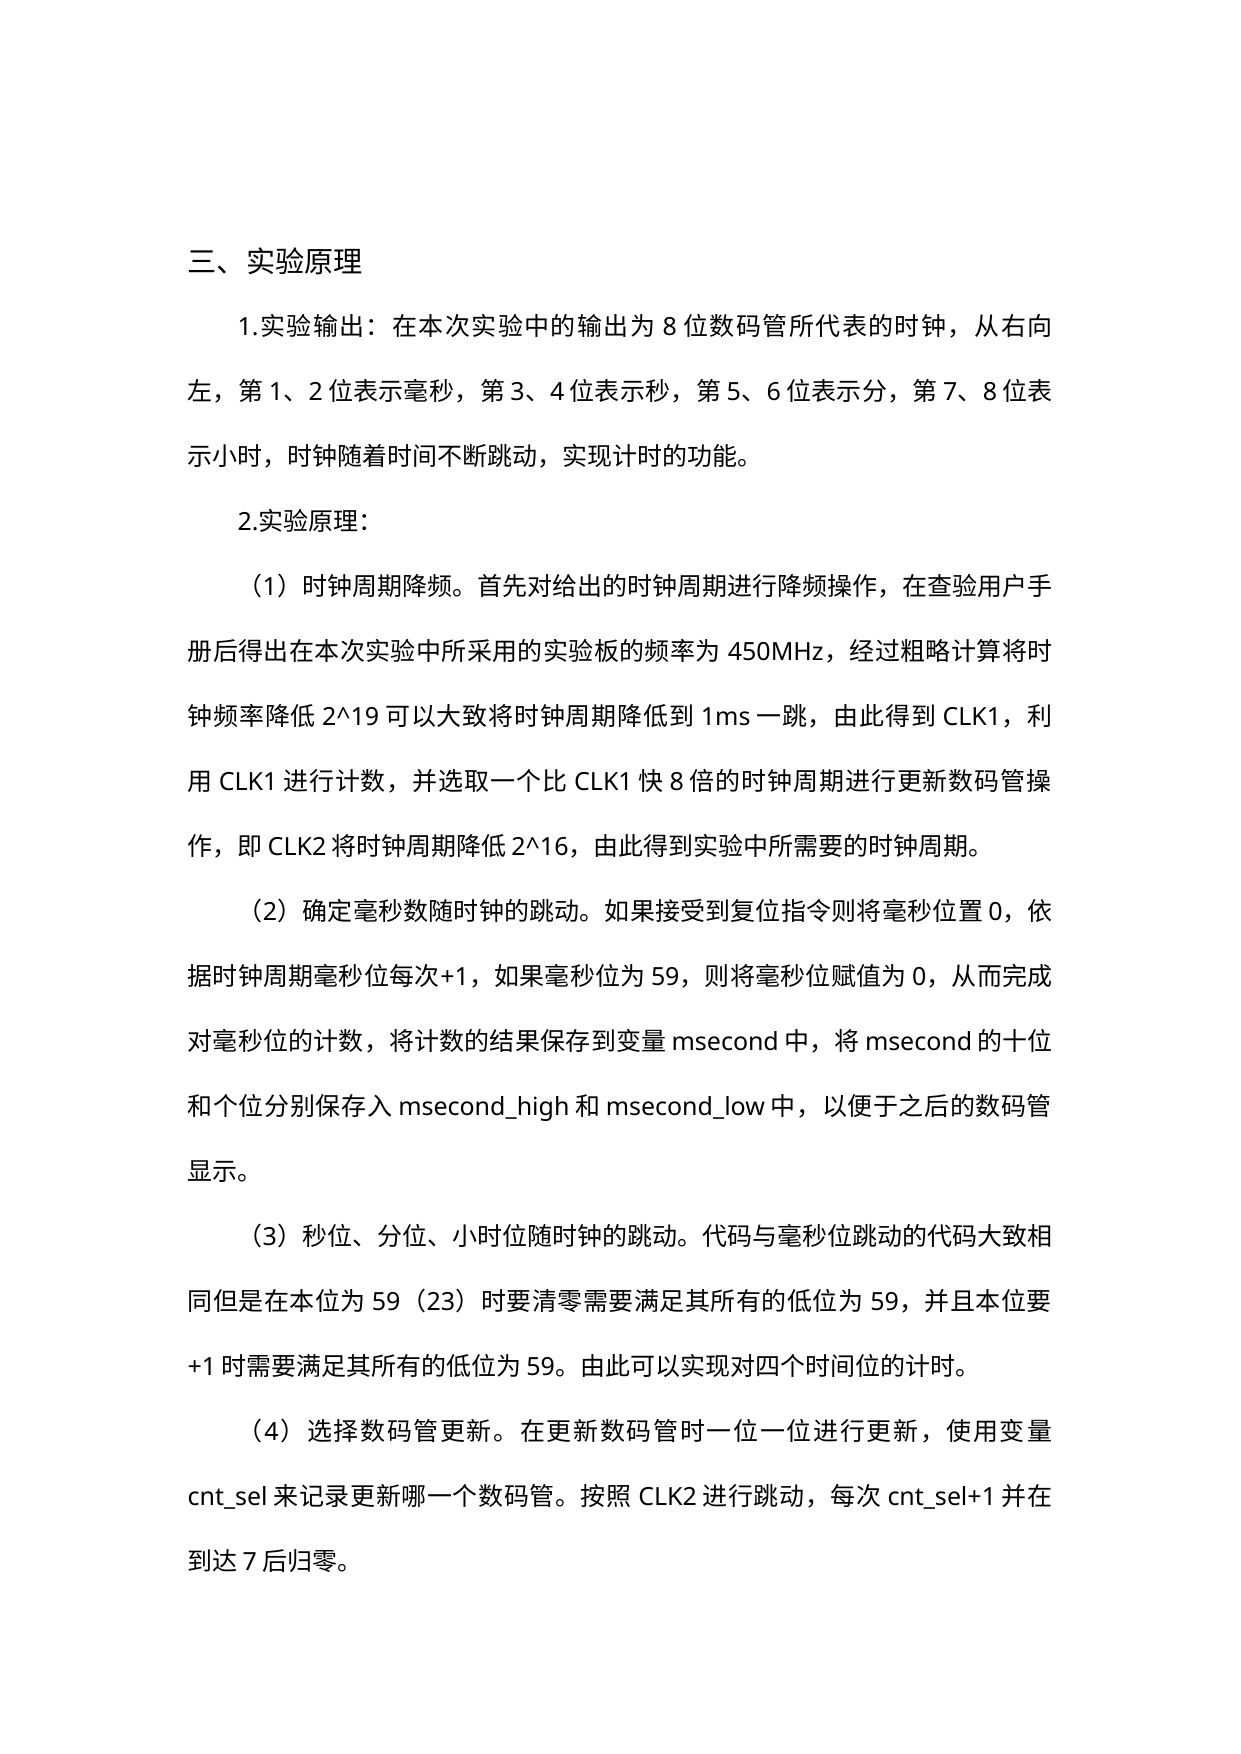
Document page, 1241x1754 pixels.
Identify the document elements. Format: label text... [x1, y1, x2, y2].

text （2）确定毫秒数随时钟的跳动。如果接受到复位指令则将毫秒位置0，依据时钟周期毫秒位每次+1，如果毫秒位为59，则将毫秒位赋值为0，从而完成对毫秒位的计数，将计数的结果保存到变量msecond中，将msecond的十位和个位分别保存入msecond_high和msecond_low中，以便于之后的数码管显示。 [187, 877, 1053, 1202]
text （4）选择数码管更新。在更新数码管时一位一位进行更新，使用变量cnt_sel来记录更新哪一个数码管。按照CLK2进行跳动，每次cnt_sel+1并在到达7后归零。 [187, 1397, 1053, 1592]
text 三、实验原理 [187, 227, 1053, 292]
text 1.实验输出：在本次实验中的输出为8位数码管所代表的时钟，从右向左，第1、2位表示毫秒，第3、4位表示秒，第5、6位表示分，第7、8位表示小时，时钟随着时间不断跳动，实现计时的功能。 [187, 292, 1053, 487]
text （1）时钟周期降频。首先对给出的时钟周期进行降频操作，在查验用户手册后得出在本次实验中所采用的实验板的频率为450MHz，经过粗略计算将时钟频率降低2^19可以大致将时钟周期降低到1ms一跳，由此得到CLK1，利用CLK1进行计数，并选取一个比CLK1快8倍的时钟周期进行更新数码管操作，即CLK2将时钟周期降低2^16，由此得到实验中所需要的时钟周期。 [187, 552, 1053, 877]
text 2.实验原理： [187, 487, 1053, 552]
text （3）秒位、分位、小时位随时钟的跳动。代码与毫秒位跳动的代码大致相同但是在本位为59（23）时要清零需要满足其所有的低位为59，并且本位要+1时需要满足其所有的低位为59。由此可以实现对四个时间位的计时。 [187, 1202, 1053, 1397]
